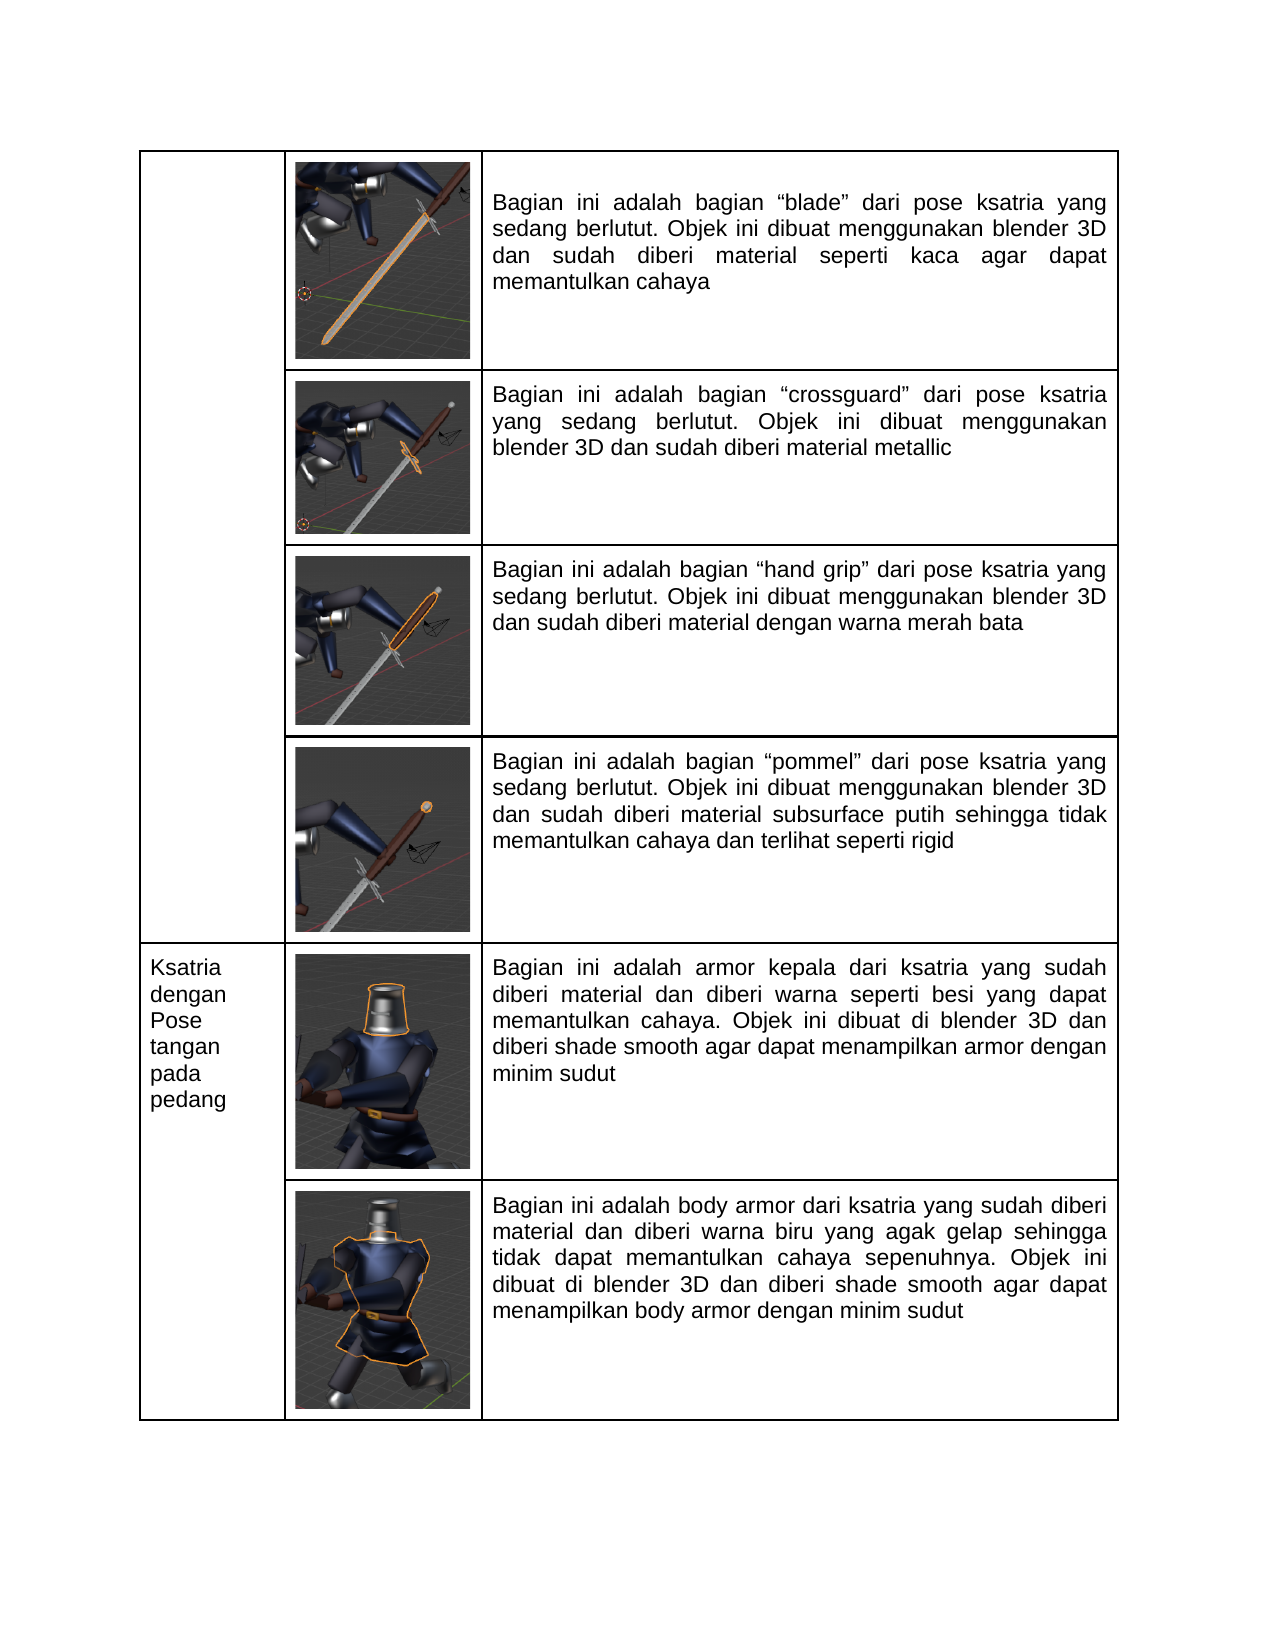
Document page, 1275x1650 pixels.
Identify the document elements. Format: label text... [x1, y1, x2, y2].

table_cell Bagian ini adalah body armor dari ksatria yang sudah diberi material dan diberi warna biru yang agak gelap sehingga tidak dapat memantulkan cahaya sepenuhnya. Objek ini dibuat di blender 3D dan diberi shade smooth agar dapat menampilkan body armor dengan minim sudut [483, 1181, 1117, 1419]
table_cell [286, 152, 481, 369]
table_cell Bagian ini adalah bagian “pommel” dari pose ksatria yang sedang berlutut. Objek ini dibuat menggunakan blender 3D dan sudah diberi material subsurface putih sehingga tidak memantulkan cahaya dan terlihat seperti rigid [483, 738, 1117, 942]
picture [295, 747, 471, 932]
table_cell Bagian ini adalah armor kepala dari ksatria yang sudah diberi material dan diberi warna seperti besi yang dapat memantulkan cahaya. Objek ini dibuat di blender 3D dan diberi shade smooth agar dapat menampilkan armor dengan minim sudut [483, 944, 1117, 1179]
table_cell Bagian ini adalah bagian “hand grip” dari pose ksatria yang sedang berlutut. Objek ini dibuat menggunakan blender 3D dan sudah diberi material dengan warna merah bata [483, 546, 1117, 735]
picture [295, 381, 471, 534]
table_cell Ksatria dengan Pose tangan pada pedang [141, 944, 284, 1419]
table_cell Bagian ini adalah bagian “crossguard” dari pose ksatria yang sedang berlutut. Objek ini dibuat menggunakan blender 3D dan sudah diberi material metallic [483, 371, 1117, 544]
table_cell Bagian ini adalah bagian “blade” dari pose ksatria yang sedang berlutut. Objek ini dibuat menggunakan blender 3D dan sudah diberi material seperti kaca agar dapat memantulkan cahaya [483, 152, 1117, 369]
picture [295, 556, 471, 725]
table_cell [286, 1181, 481, 1419]
table_cell [286, 738, 481, 942]
picture [295, 954, 471, 1169]
picture [295, 162, 471, 359]
table_cell [286, 944, 481, 1179]
table_cell [286, 546, 481, 735]
table_cell [286, 371, 481, 544]
picture [295, 1191, 471, 1409]
